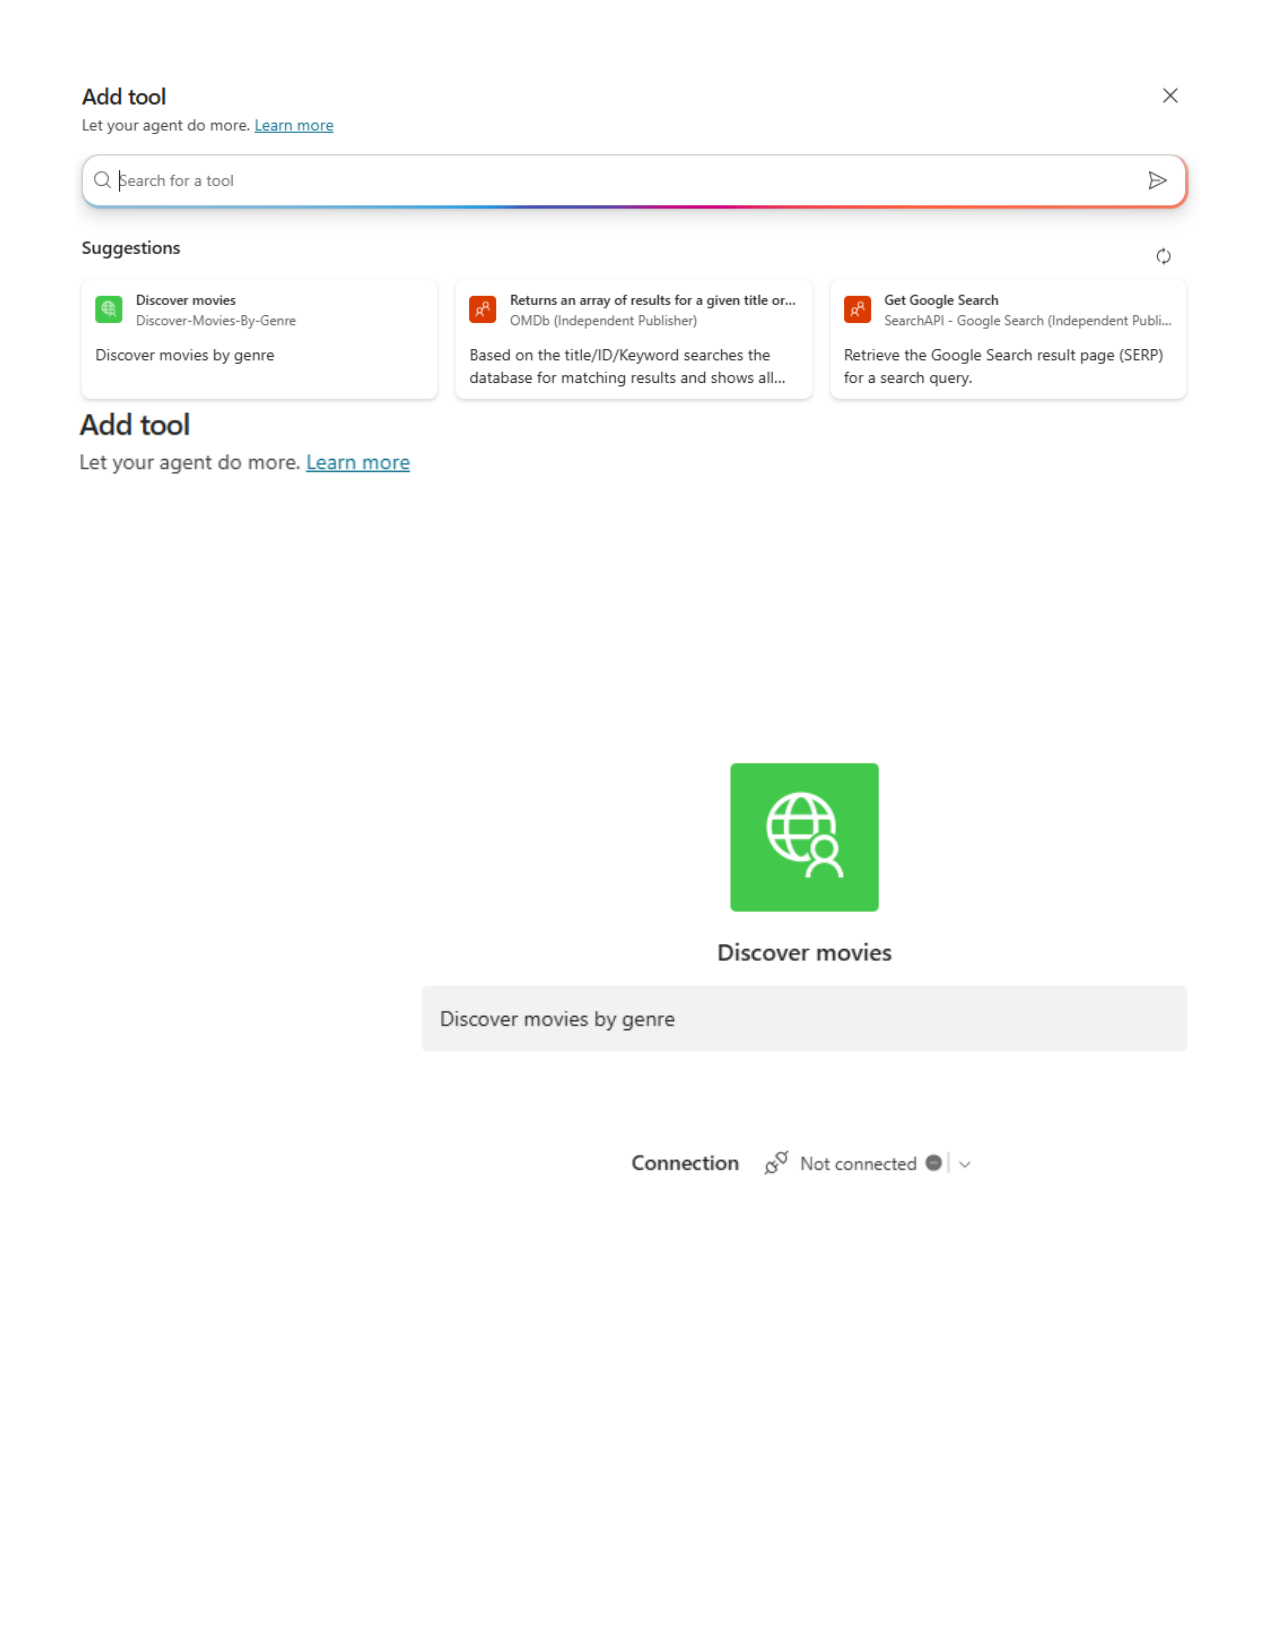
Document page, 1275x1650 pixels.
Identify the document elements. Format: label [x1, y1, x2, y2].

picture [75, 75, 1200, 1197]
